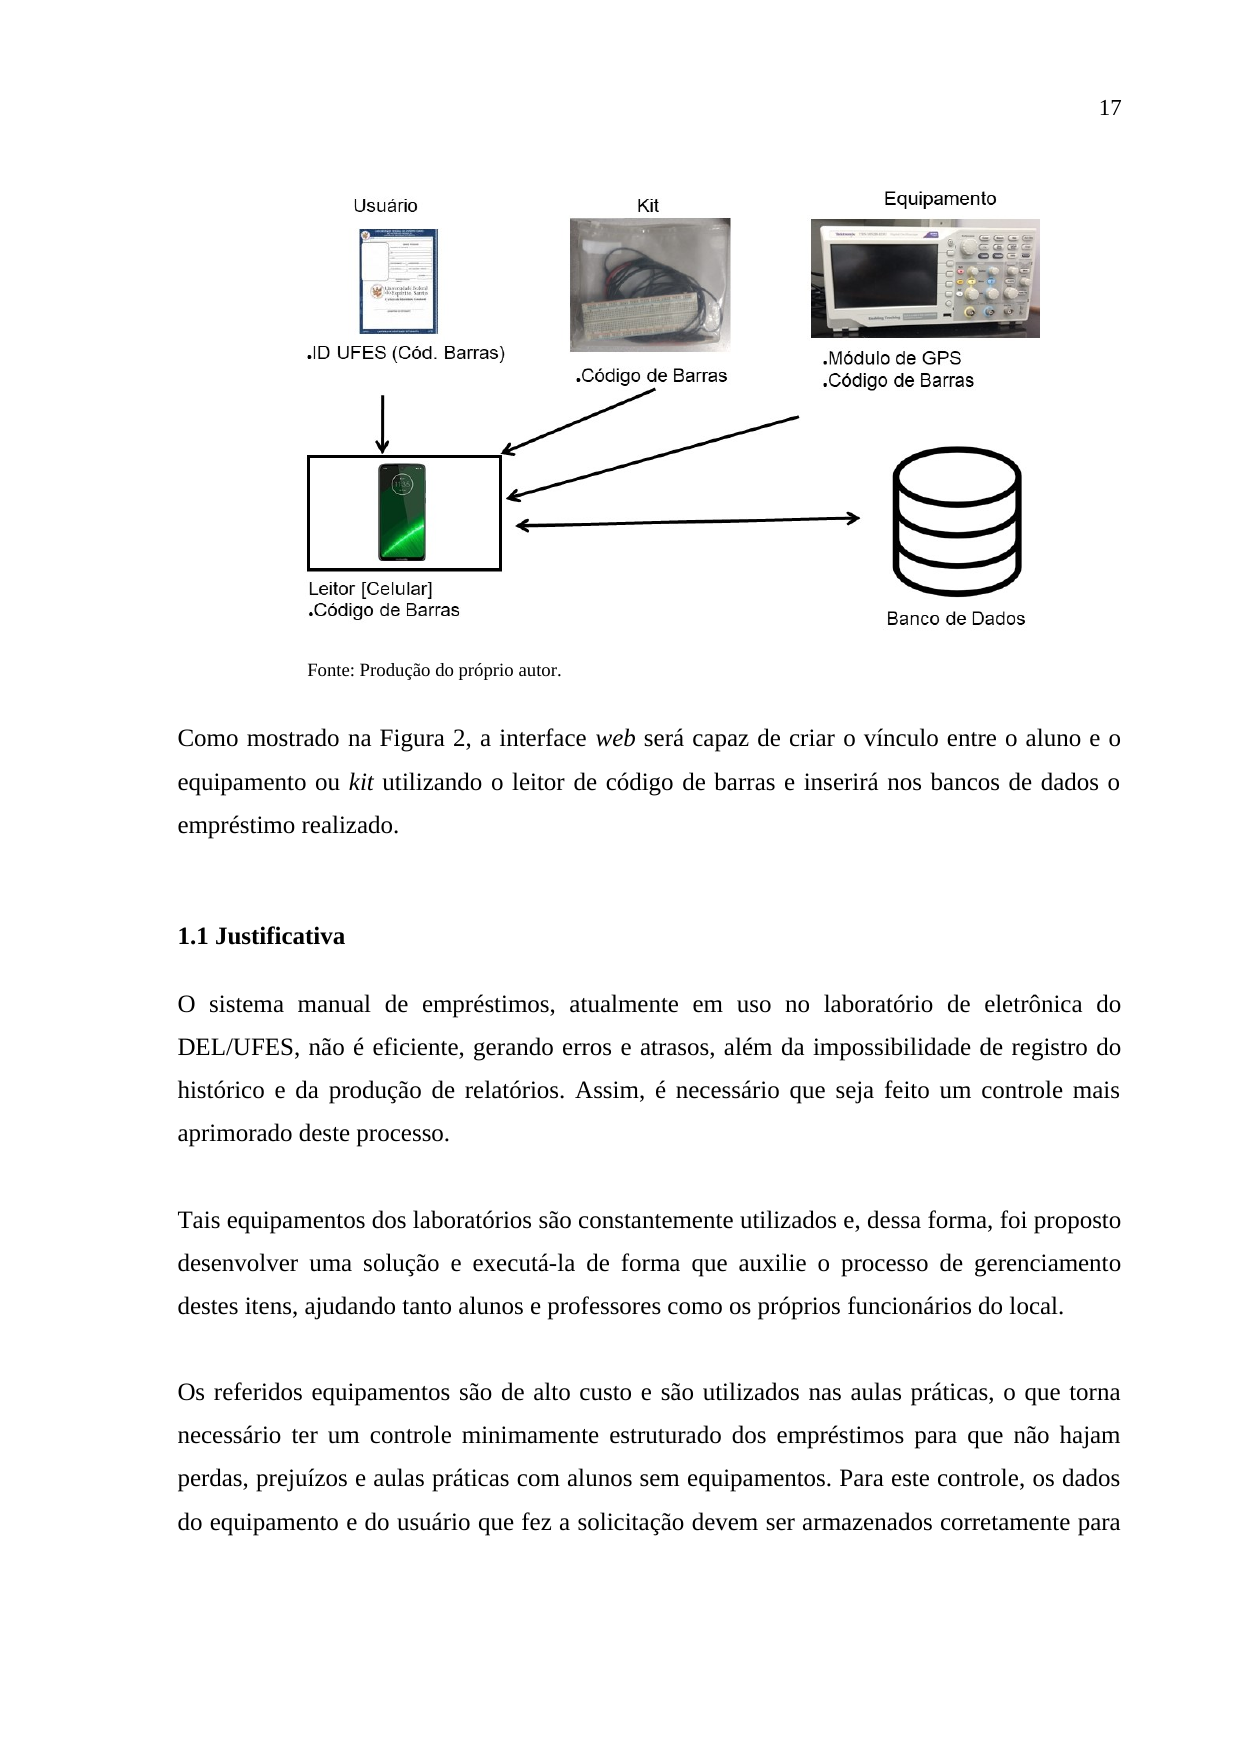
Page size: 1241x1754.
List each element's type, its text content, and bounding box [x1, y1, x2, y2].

text O sistema manual de empréstimos, atualmente em uso no laboratório de eletrônica do DEL/UFES, não é eficiente, gerando erros e atrasos, além da impossibilidade de registro do histórico e da produção de relatórios. Assim, é necessário que seja feito um controle mais aprimorado deste processo. [177, 989, 1122, 1147]
text Como mostrado na Figura 2, a interface web será capaz de criar o vínculo entre o aluno e o equipamento ou kit utilizando o leitor de código de barras e inserirá nos bancos de dados o empréstimo realizado. [177, 723, 1122, 838]
text Tais equipamentos dos laboratórios são constantemente utilizados e, dessa forma, foi proposto desenvolver uma solução e executá-la de forma que auxilie o processo de gerenciamento destes itens, ajudando tanto alunos e professores como os próprios funcionários do local. [177, 1205, 1122, 1320]
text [177, 1377, 1122, 1535]
subtitle Justificativa [177, 921, 1122, 950]
picture [234, 177, 1065, 645]
text Fonte: Produção do próprio autor. [307, 659, 1122, 680]
